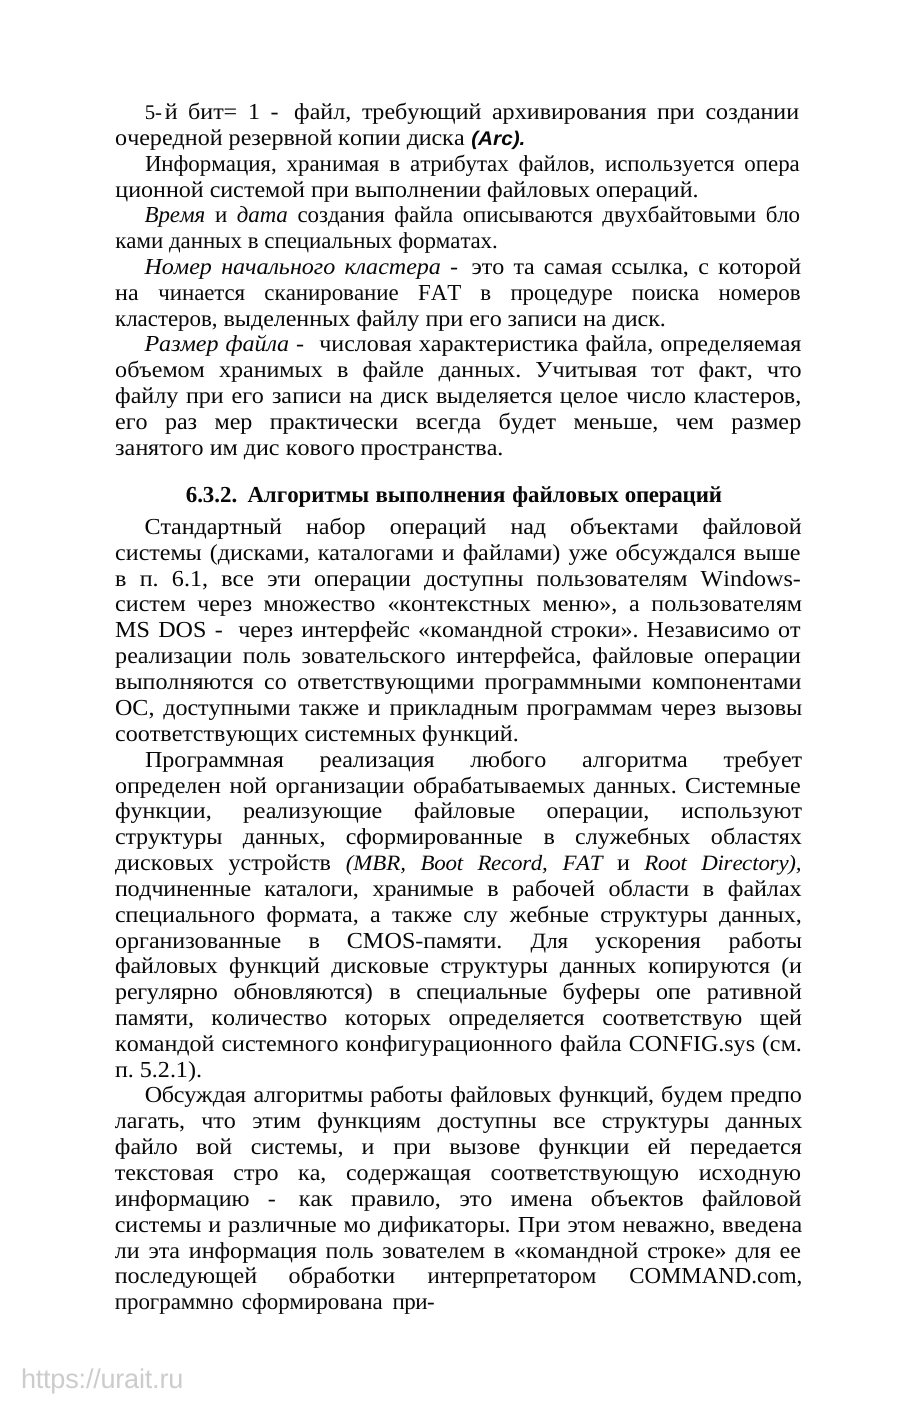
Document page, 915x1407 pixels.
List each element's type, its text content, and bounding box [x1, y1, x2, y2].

text Стандартный набор операций над объектами файловой системы (дисками, каталогами и файлами) уже обсуждался выше в п. 6.1, все эти операции доступны пользователям Windows-cиcтeм через множество «контекстных меню», а пользователям MS DOS - через интерфейс «командной строки». Независимо от реализации поль­ зовательского интерфейса, файловые операции выполняются со­ ответствующими программными компонентами ОС, доступными также и прикладным программам через вызовы соответствующих системных функций. [115, 514, 802, 746]
text Номер начального кластера - это та самая ссылка, с которой на­ чинается сканирование FAT в процедуре поиска номеров кластеров, выделенных файлу при его записи на диск. [115, 254, 802, 331]
text Обсуждая алгоритмы работы файловых функций, будем предпо­ лагать, что этим функциям доступны все структуры данных файло­ вой системы, и при вызове функции ей передается текстовая стро­ ка, содержащая соответствующую исходную информацию - как правило, это имена объектов файловой системы и различные мо­ дификаторы. При этом неважно, введена ли эта информация поль­ зователем в «командной строке» для ее последующей обработки интерпретатором COMМAND.com, программно сформирована при- [114, 1082, 802, 1315]
text Программная реализация любого алгоритма требует определен­ ной организации обрабатываемых данных. Системные функции, реализующие файловые операции, используют структуры данных, сформированные в служебных областях дисковых устройств (MBR, Boot Record, FAT и Root Directory), подчиненные каталоги, хранимые в рабочей области в файлах специального формата, а также слу­ жебные структуры данных, организованные в СМОS-памяти. Для ускорения работы файловых функций дисковые структуры данных копируются (и регулярно обновляются) в специальные буферы опе­ ративной памяти, количество которых определяется соответствую­ щей командой системного конфигурационного файла CONFIG.sys (см. п. 5.2.1). [115, 747, 802, 1082]
list й бит= 1 - файл, требующий архивирования при создании очередной резервной копии диска (Arc). [115, 99, 801, 151]
subtitle Алгоритмы выполнения файловых операций [186, 481, 817, 508]
text Время и дата создания файла описываются двухбайтовыми бло­ ками данных в специальных форматах. [115, 202, 801, 254]
text Размер файла - числовая характеристика файла, определяемая объемом хранимых в файле данных. Учитывая тот факт, что файлу при его записи на диск выделяется целое число кластеров, его раз­ мер практически всегда будет меньше, чем размер занятого им дис­ кового пространства. [115, 331, 802, 460]
text Информация, хранимая в атрибутах файлов, используется опера­ ционной системой при выполнении файловых операций. [115, 151, 801, 202]
